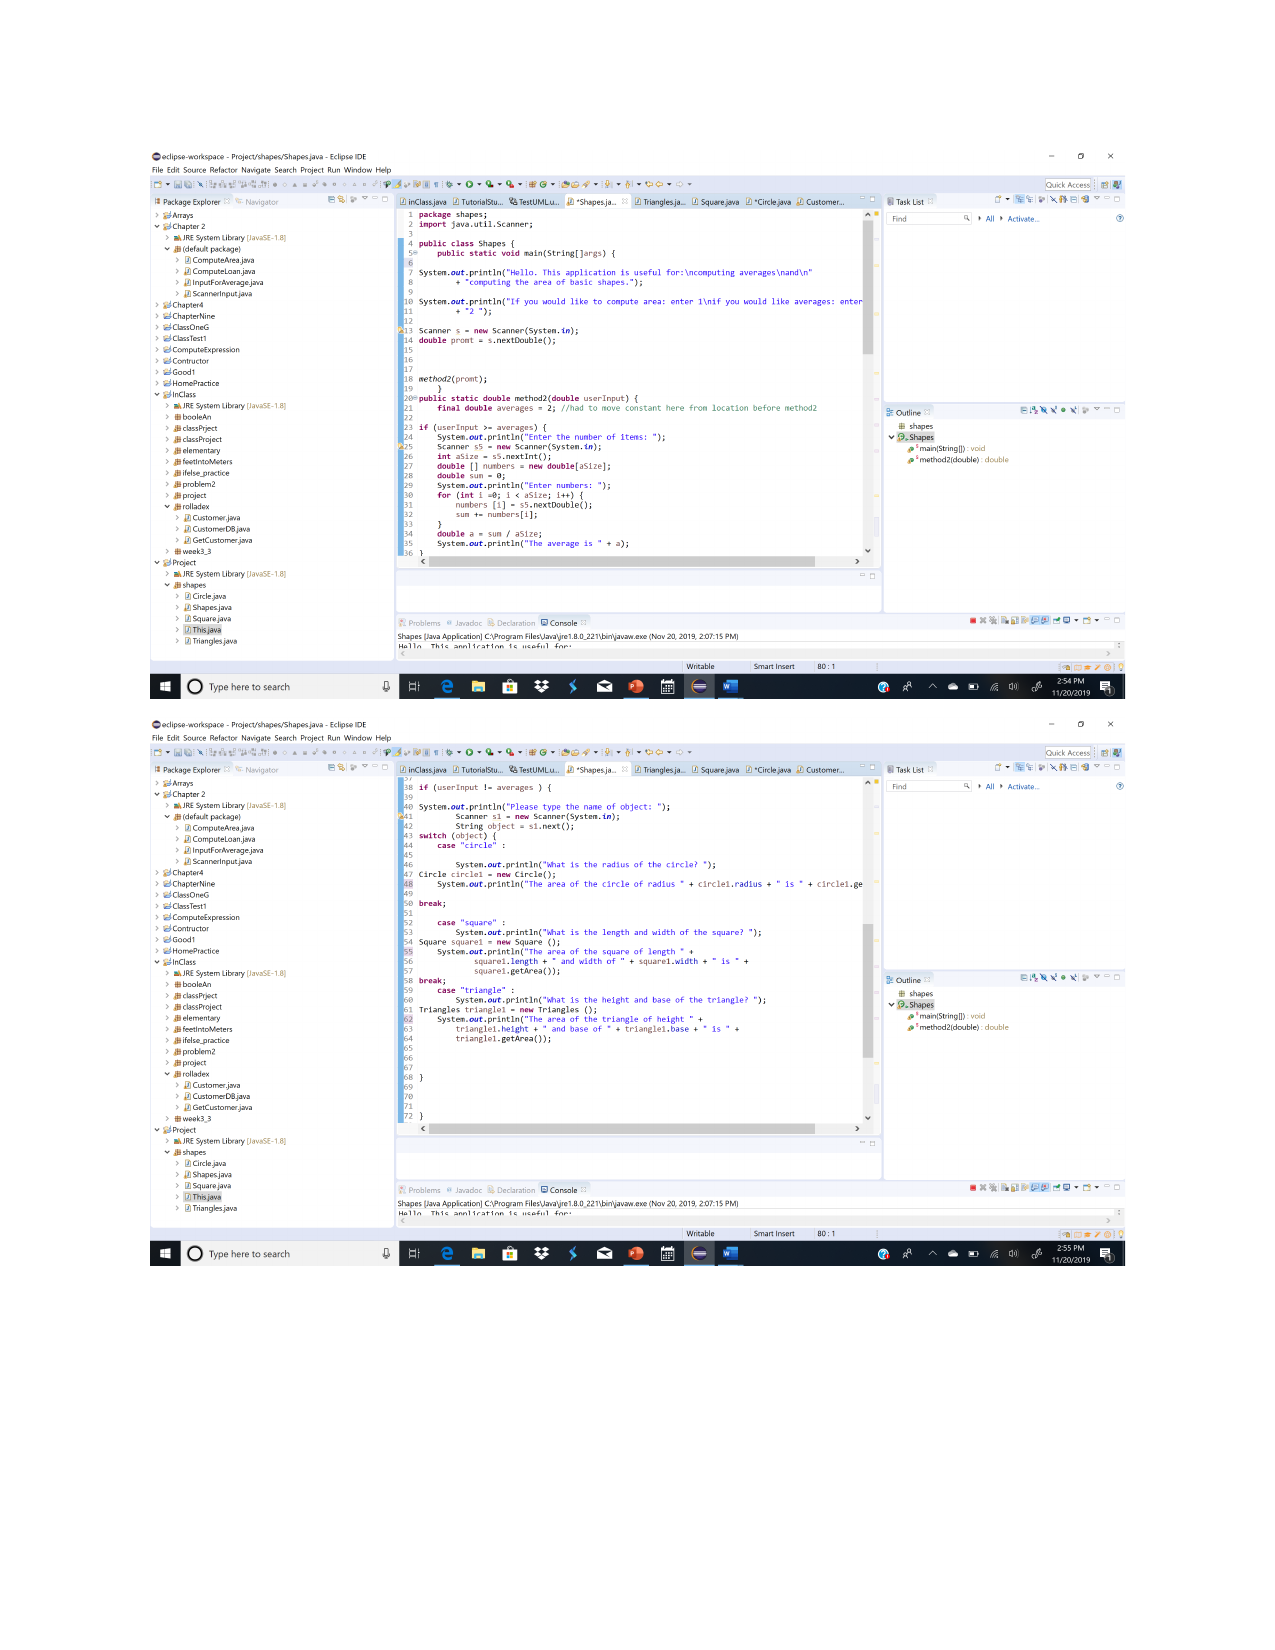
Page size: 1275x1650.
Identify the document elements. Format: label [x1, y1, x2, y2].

picture [150, 150, 1125, 699]
picture [150, 717, 1125, 1266]
